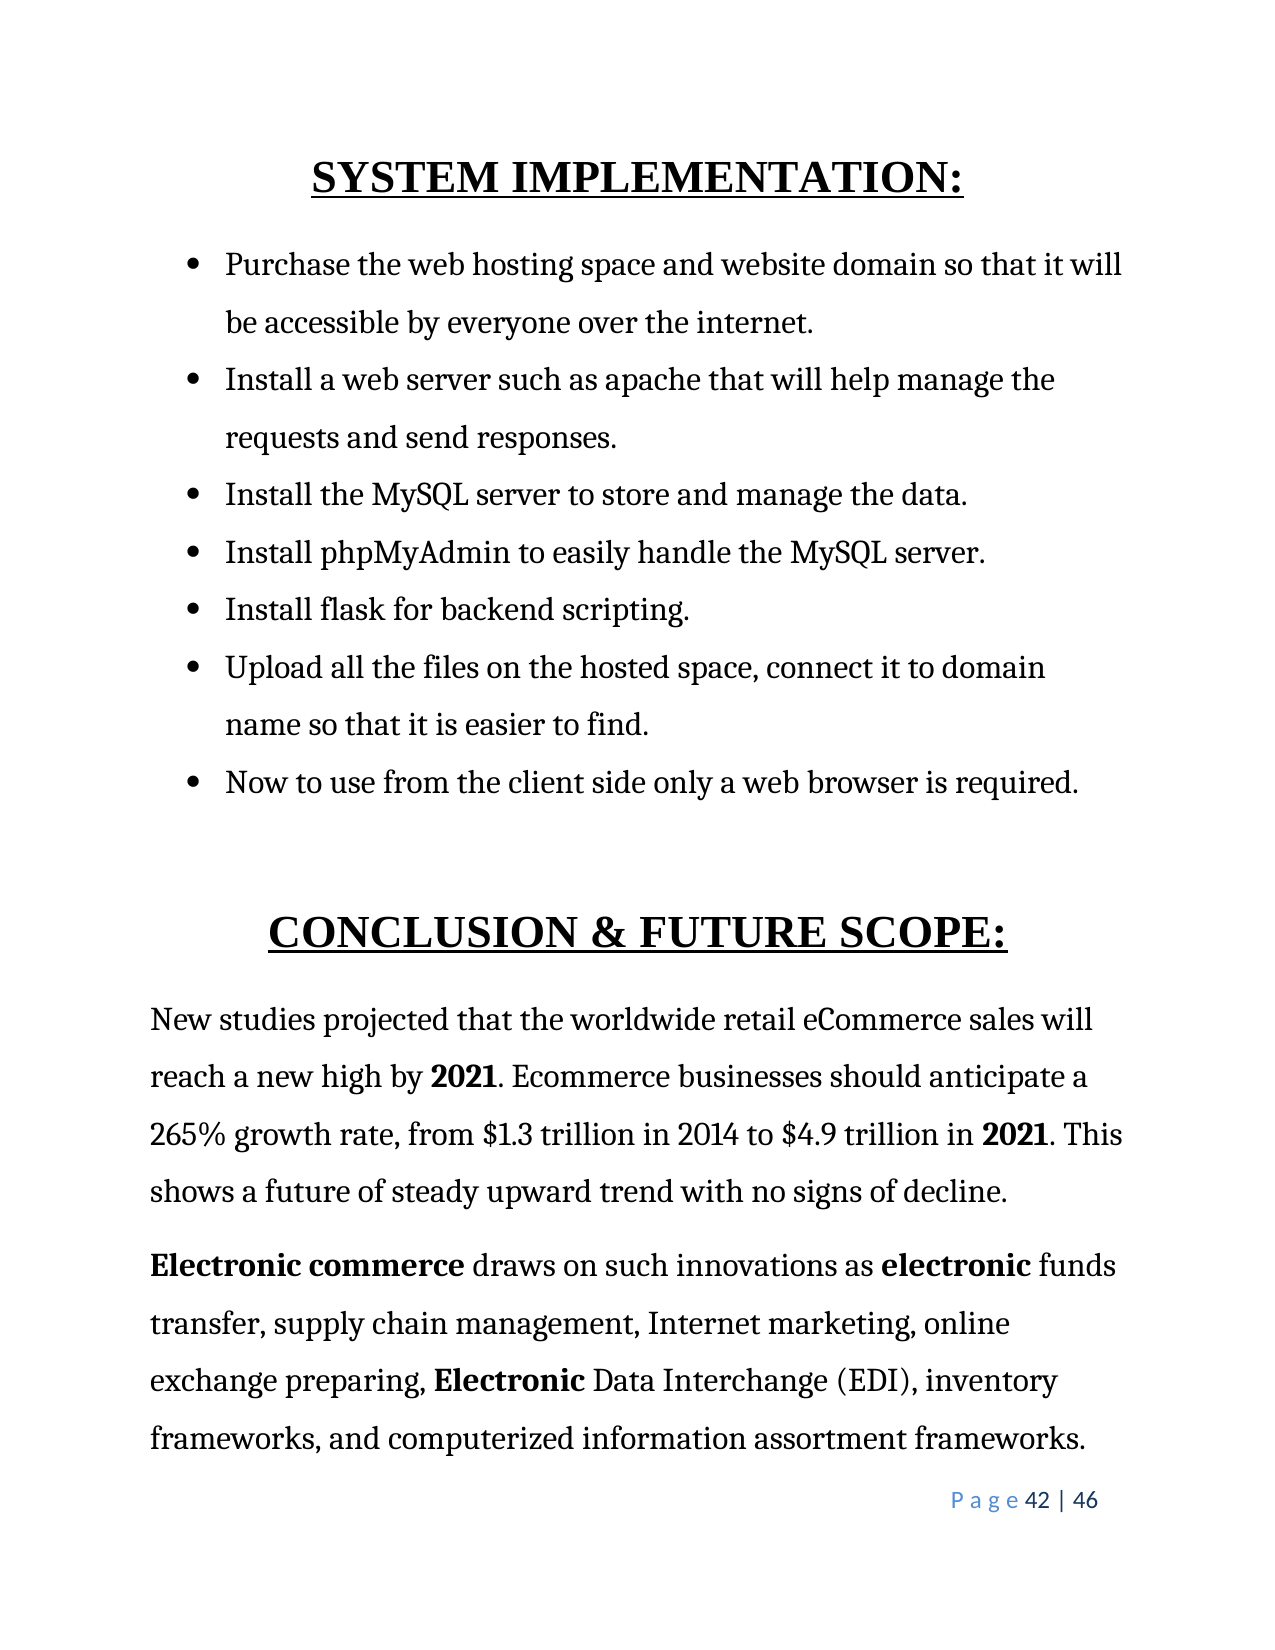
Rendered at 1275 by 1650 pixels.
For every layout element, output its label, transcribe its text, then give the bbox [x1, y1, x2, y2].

text Electronic commerce draws on such innovations as electronic funds transfer, supply chain management, Internet marketing, online exchange preparing, Electronic Data Interchange (EDI), inventory frameworks, and computerized information assortment frameworks. [150, 1247, 1125, 1458]
list Install phpMyAdmin to easily handle the MySQL server. [187, 533, 1125, 572]
list Install a web server such as apache that will help manage the requests and send responses. [187, 361, 1125, 457]
text New studies projected that the worldwide retail eCommerce sales will reach a new high by 2021. Ecommerce businesses should anticipate a 265% growth rate, from $1.3 trillion in 2014 to $4.9 trillion in 2021. This shows a future of steady upward trend with no signs of decline. [150, 1000, 1125, 1211]
text SYSTEM IMPLEMENTATION: [150, 150, 1125, 203]
list Now to use from the client side only a web browser is required. [187, 763, 1125, 802]
list Install the MySQL server to store and manage the data. [187, 476, 1125, 514]
text CONCLUSION & FUTURE SCOPE: [150, 904, 1125, 957]
list Upload all the files on the hosted space, connect it to domain name so that it is easier to find. [187, 648, 1125, 744]
list Purchase the web hosting space and website domain so that it will be accessible by everyone over the internet. [187, 246, 1125, 342]
list Install flask for backend scripting. [187, 591, 1125, 629]
